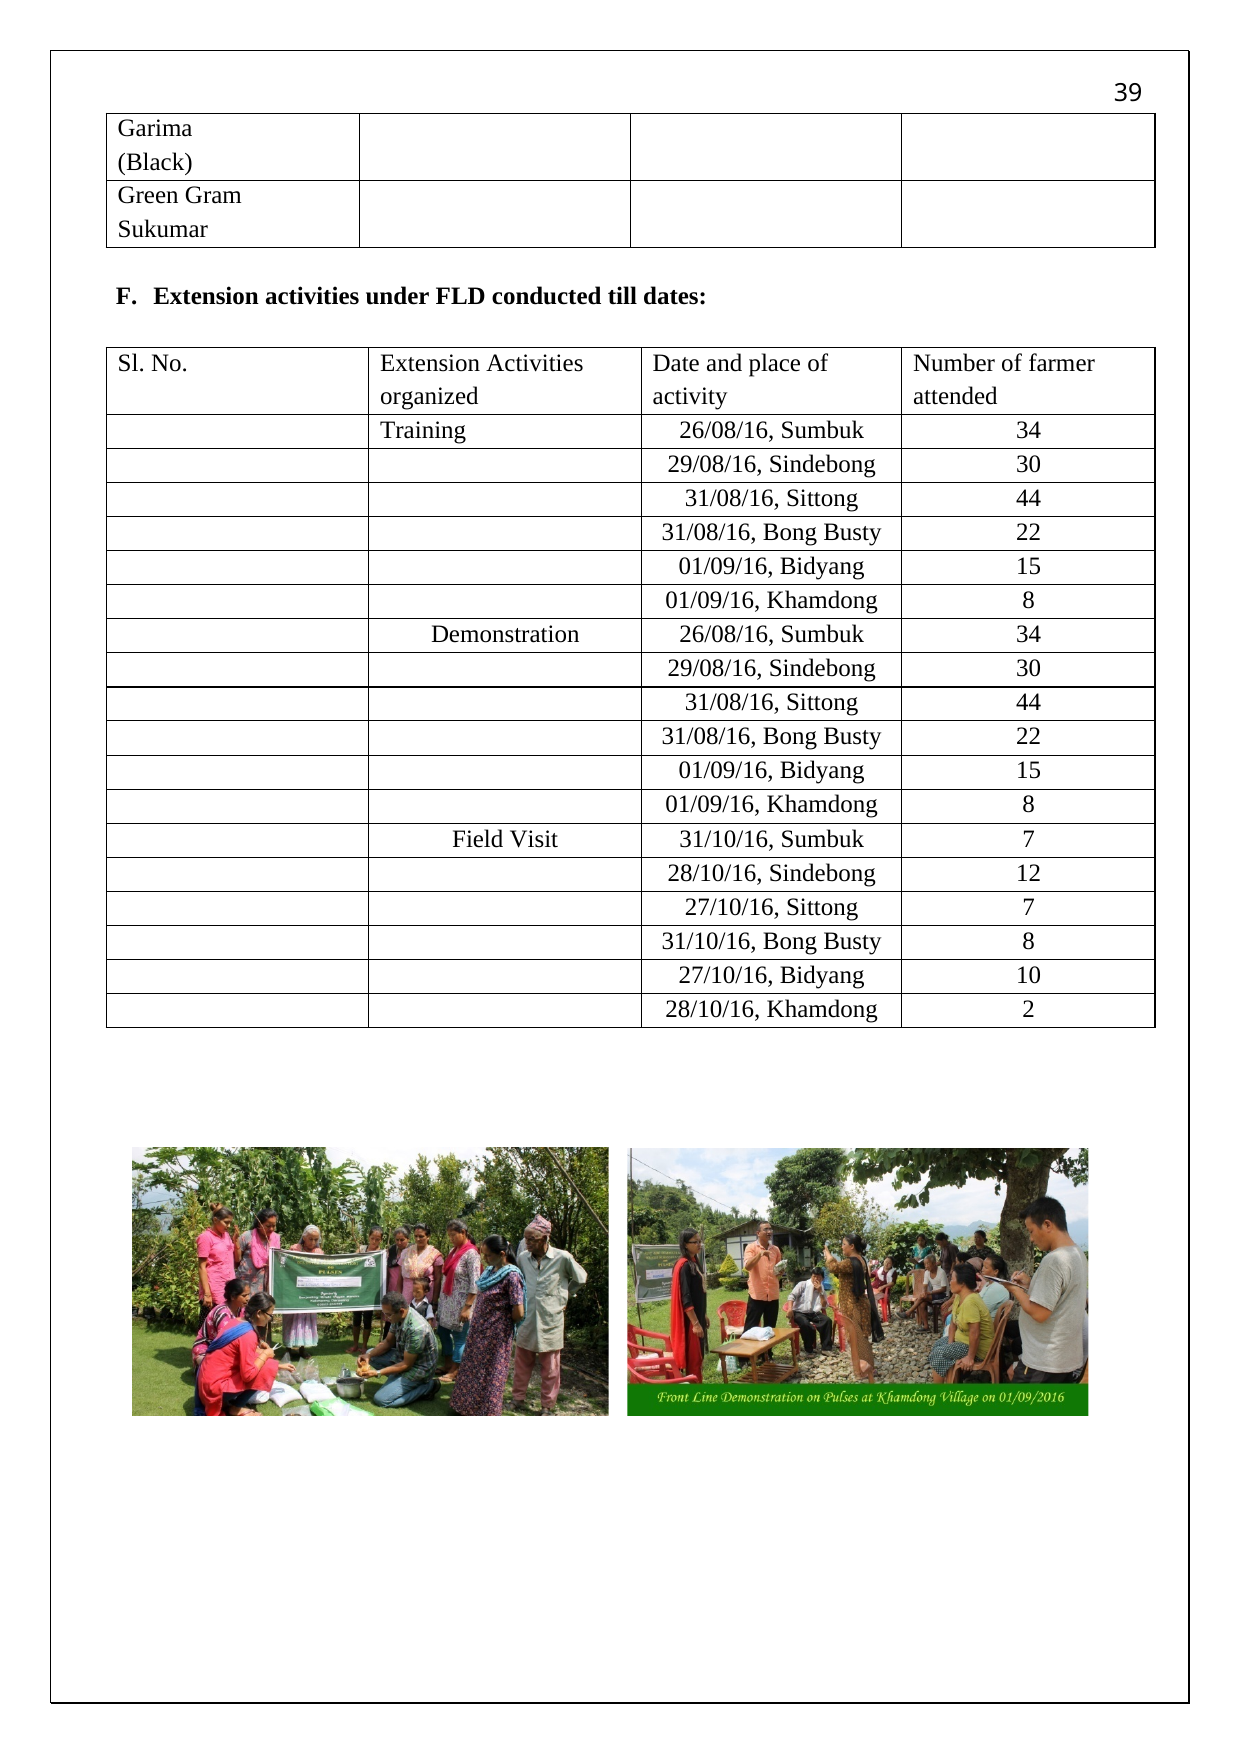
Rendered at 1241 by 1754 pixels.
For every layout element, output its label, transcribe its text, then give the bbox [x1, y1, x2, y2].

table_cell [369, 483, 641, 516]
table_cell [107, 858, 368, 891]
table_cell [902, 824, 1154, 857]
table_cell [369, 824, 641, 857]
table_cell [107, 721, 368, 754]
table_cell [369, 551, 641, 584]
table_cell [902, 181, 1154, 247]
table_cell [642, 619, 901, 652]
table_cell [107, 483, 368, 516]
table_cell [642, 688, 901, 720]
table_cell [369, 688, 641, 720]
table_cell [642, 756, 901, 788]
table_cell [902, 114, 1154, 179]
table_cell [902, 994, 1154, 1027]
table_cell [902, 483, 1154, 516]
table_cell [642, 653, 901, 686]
list Extension activities under FLD conducted till dates: [116, 281, 1142, 309]
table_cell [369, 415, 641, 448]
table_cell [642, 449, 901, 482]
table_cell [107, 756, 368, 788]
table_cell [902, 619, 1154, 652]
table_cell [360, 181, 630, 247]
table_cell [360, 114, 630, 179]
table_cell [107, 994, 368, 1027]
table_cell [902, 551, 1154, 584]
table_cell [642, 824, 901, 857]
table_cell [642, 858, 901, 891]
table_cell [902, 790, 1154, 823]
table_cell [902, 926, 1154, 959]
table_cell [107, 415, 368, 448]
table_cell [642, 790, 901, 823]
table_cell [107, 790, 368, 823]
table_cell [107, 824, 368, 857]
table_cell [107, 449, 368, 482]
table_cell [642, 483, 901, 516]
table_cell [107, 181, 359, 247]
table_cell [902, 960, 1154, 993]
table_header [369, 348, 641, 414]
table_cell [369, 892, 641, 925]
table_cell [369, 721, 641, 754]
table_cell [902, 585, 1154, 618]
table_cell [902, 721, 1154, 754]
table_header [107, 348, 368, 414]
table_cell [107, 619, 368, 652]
picture [132, 1147, 609, 1416]
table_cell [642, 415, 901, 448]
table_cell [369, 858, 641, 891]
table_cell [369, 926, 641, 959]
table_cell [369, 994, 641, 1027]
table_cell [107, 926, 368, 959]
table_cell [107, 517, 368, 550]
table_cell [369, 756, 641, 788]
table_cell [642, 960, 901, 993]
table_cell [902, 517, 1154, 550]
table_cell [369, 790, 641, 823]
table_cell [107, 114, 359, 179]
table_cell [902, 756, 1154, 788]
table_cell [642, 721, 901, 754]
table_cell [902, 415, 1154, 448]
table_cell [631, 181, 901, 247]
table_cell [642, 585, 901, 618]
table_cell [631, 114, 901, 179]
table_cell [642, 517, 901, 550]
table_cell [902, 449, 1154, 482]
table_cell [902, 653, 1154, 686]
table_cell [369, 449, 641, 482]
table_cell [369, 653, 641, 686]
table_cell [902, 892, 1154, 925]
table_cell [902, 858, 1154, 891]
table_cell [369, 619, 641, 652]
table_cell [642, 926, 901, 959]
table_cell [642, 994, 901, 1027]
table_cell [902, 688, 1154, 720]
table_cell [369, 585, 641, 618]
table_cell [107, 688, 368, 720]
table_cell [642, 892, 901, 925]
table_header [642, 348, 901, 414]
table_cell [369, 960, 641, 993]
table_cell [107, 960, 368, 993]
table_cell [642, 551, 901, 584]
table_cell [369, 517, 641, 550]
picture [627, 1148, 1089, 1416]
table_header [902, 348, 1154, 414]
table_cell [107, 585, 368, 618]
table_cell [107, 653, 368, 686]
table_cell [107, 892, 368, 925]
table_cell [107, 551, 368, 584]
